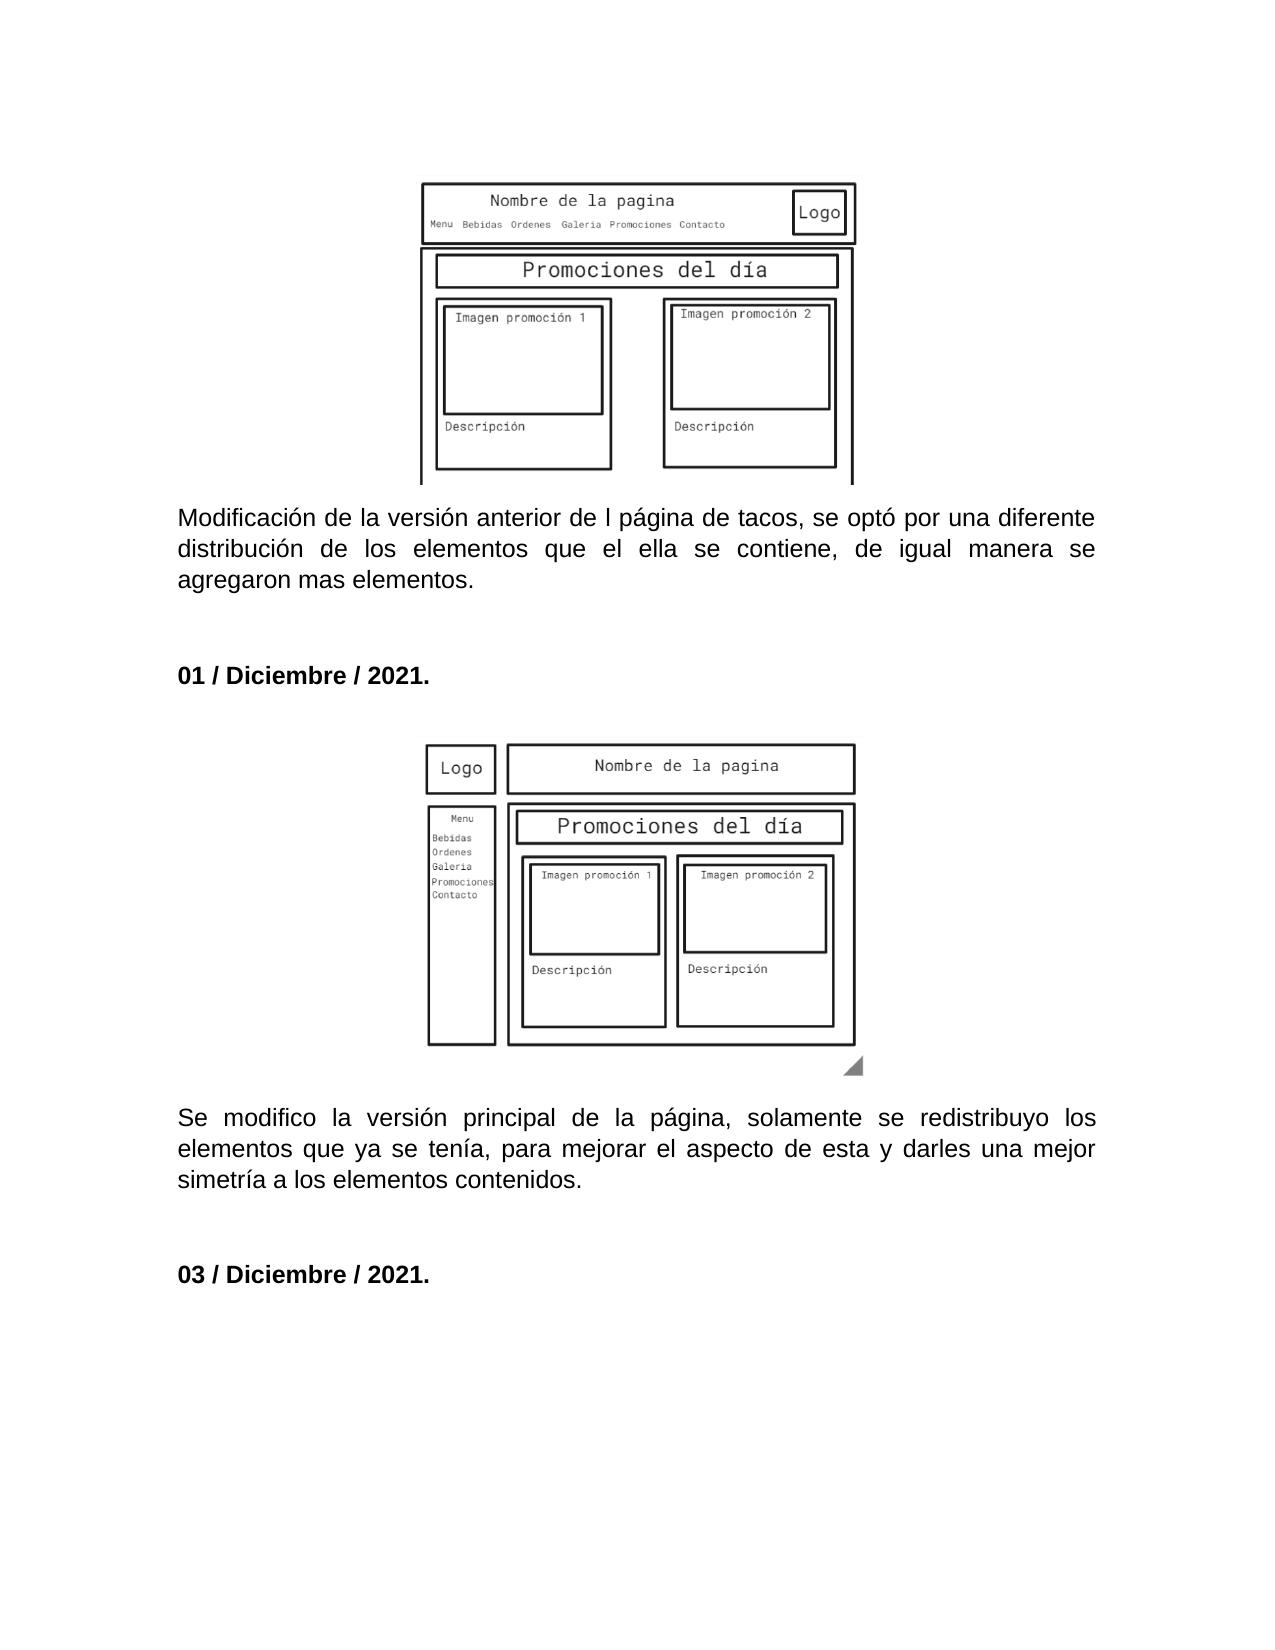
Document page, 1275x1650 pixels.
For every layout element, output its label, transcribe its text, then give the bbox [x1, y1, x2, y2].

text 01 / Diciembre / 2021. [177, 661, 1098, 690]
picture [177, 708, 1098, 1084]
text Modificación de la versión anterior de l página de tacos, se optó por una diferente distribución de los elementos que el ella se contiene, de igual manera se agregaron mas elementos. [177, 503, 1098, 594]
picture [177, 147, 1098, 485]
text 03 / Diciembre / 2021. [177, 1260, 1098, 1289]
text Se modifico la versión principal de la página, solamente se redistribuyo los elementos que ya se tenía, para mejorar el aspecto de esta y darles una mejor simetría a los elementos contenidos. [177, 1103, 1098, 1194]
